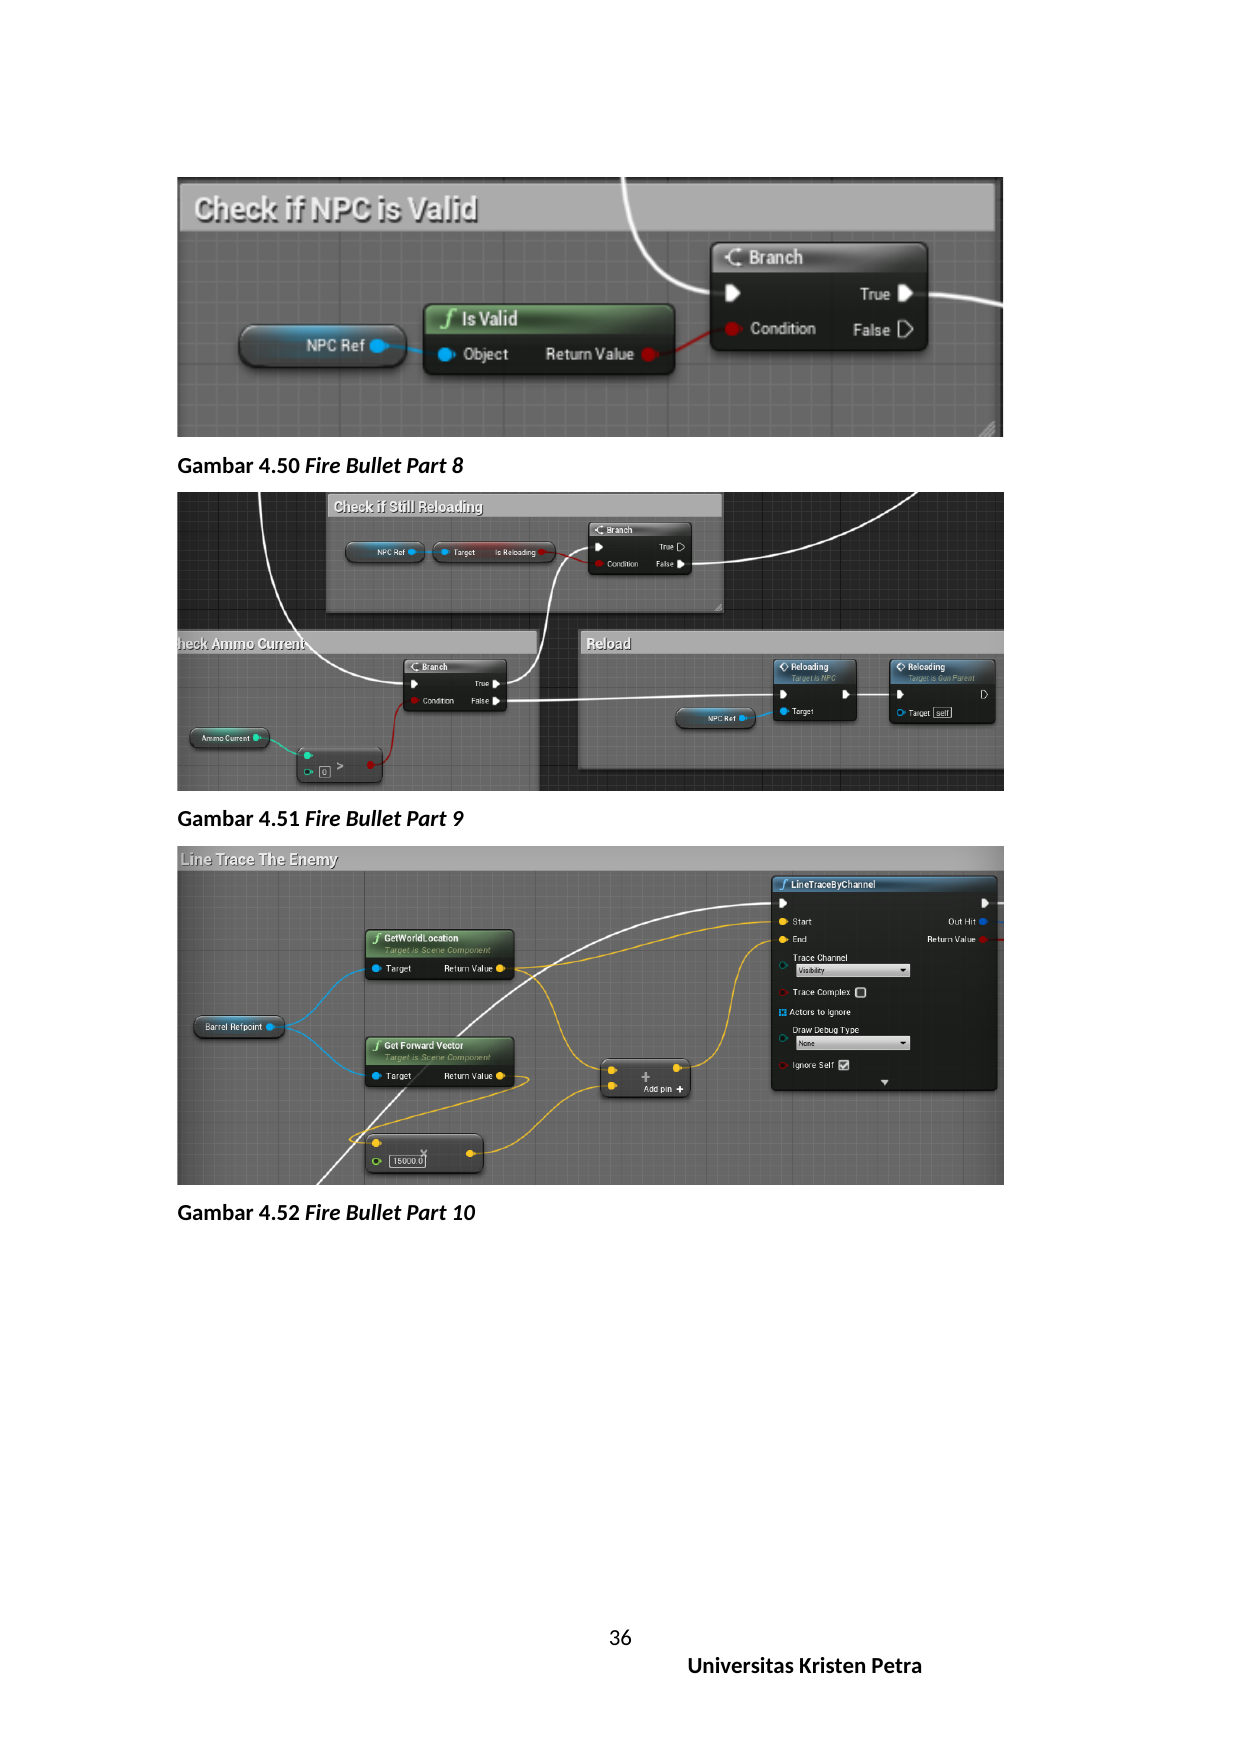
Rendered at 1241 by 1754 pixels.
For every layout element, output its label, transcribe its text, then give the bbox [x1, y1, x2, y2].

picture [177, 177, 1004, 437]
picture [177, 846, 1004, 1185]
picture [177, 492, 1004, 791]
